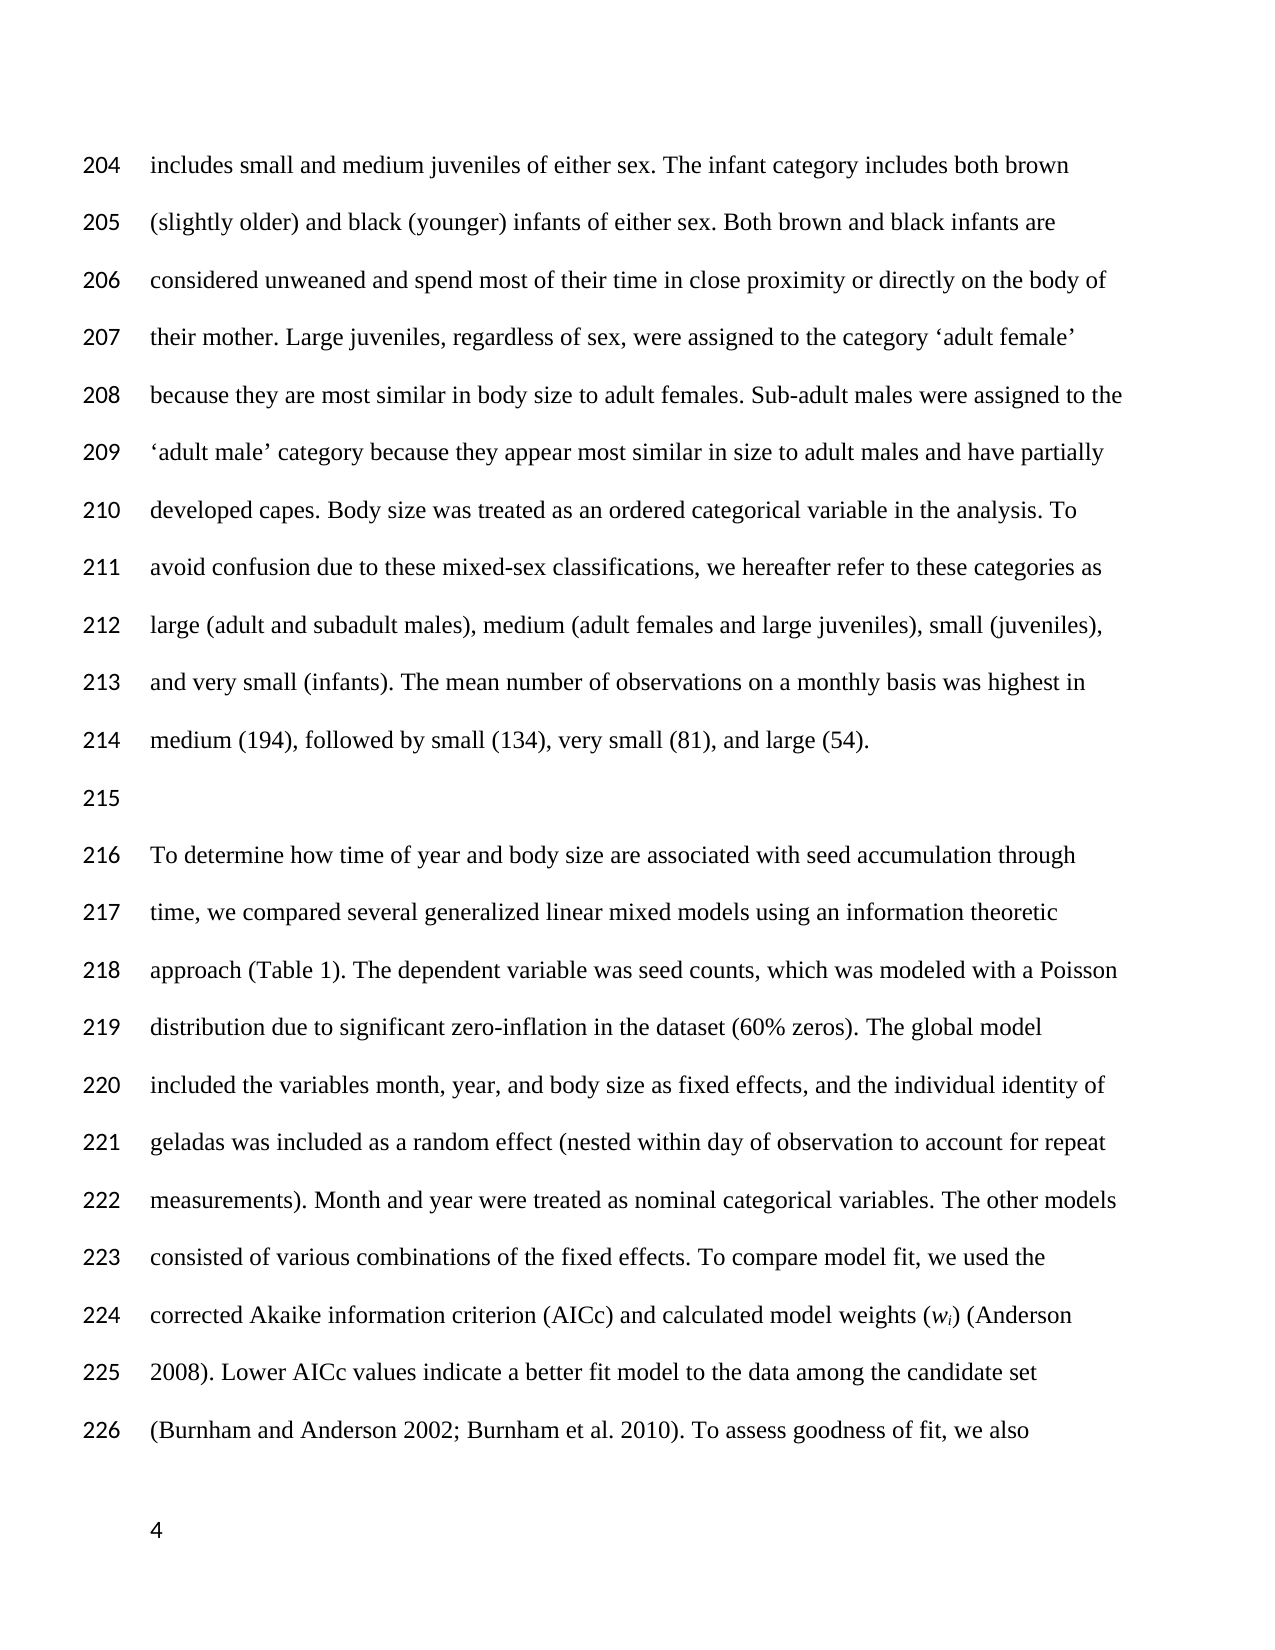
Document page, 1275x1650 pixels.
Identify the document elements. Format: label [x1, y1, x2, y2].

text [150, 150, 1125, 754]
text [150, 840, 1125, 1444]
